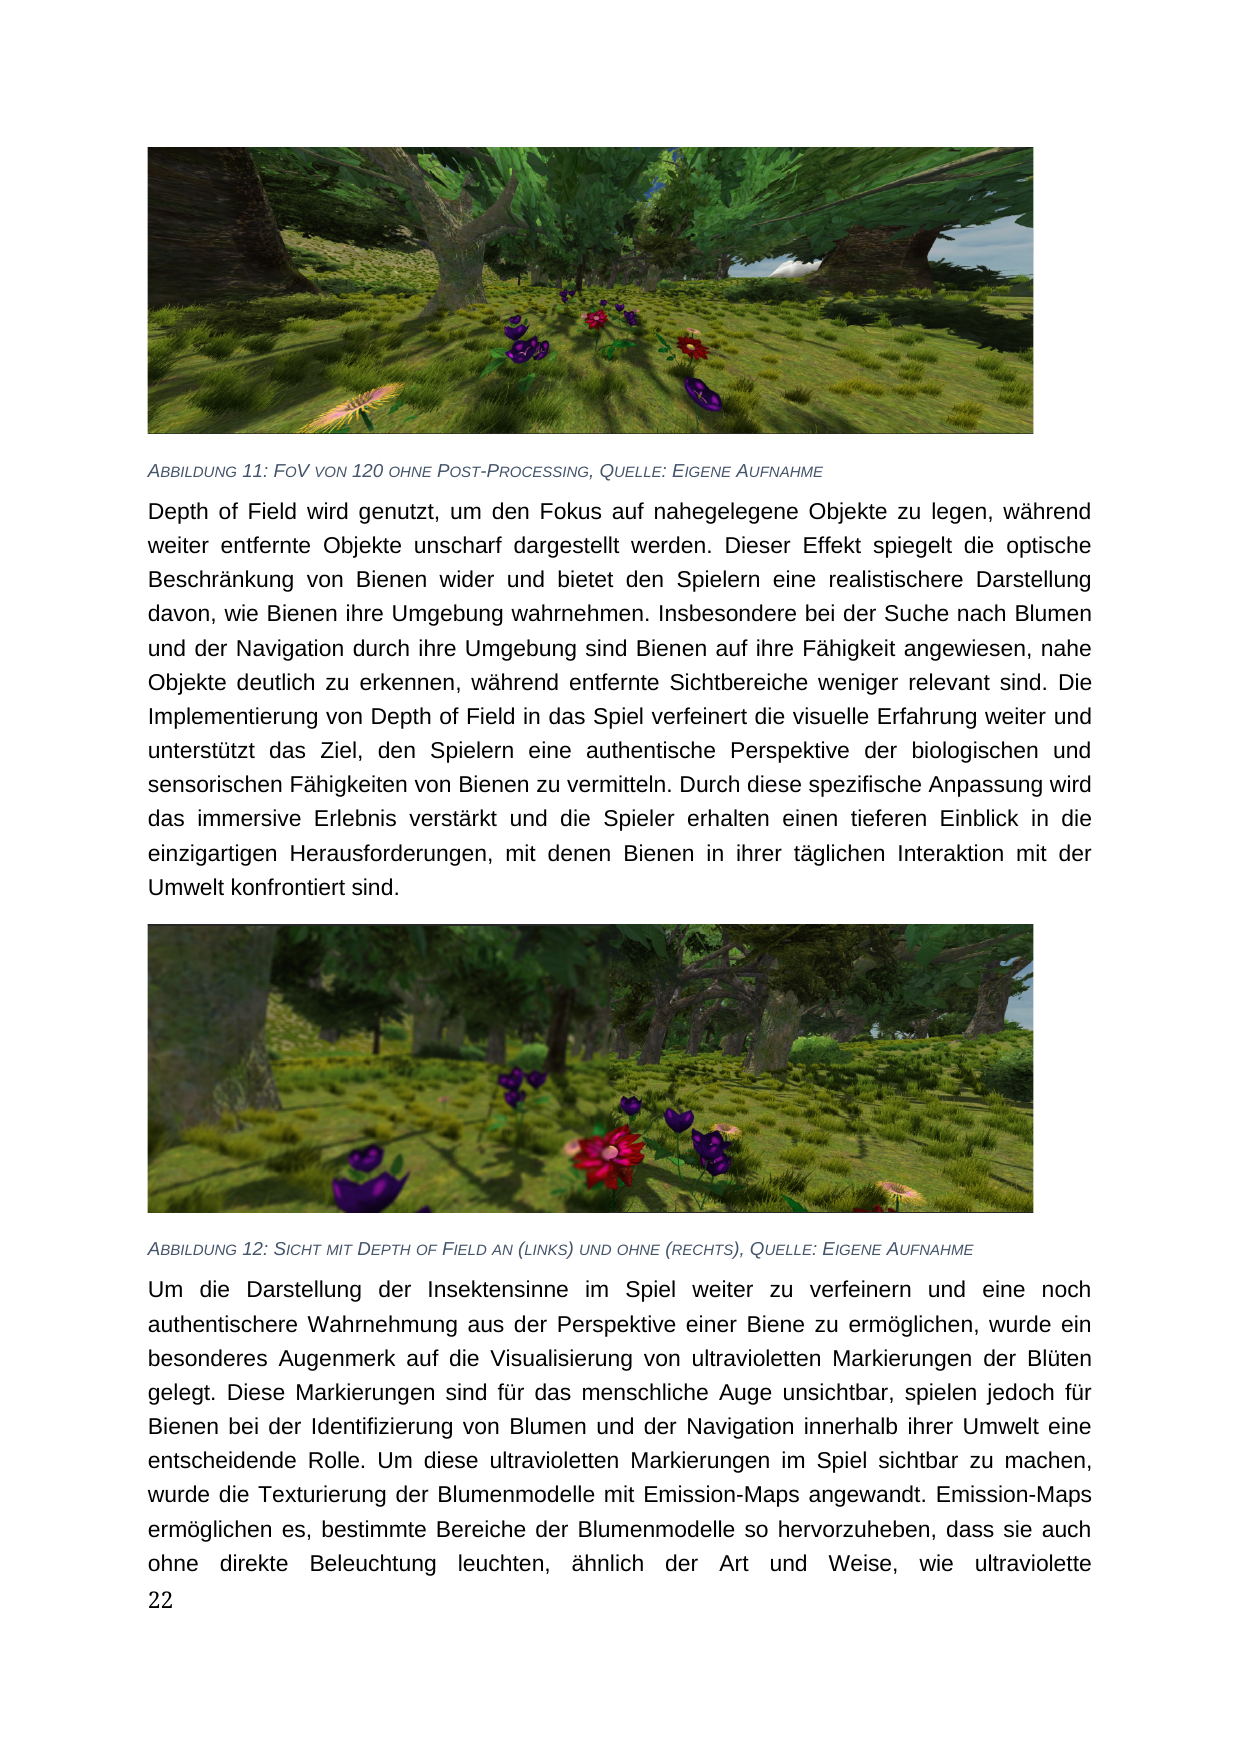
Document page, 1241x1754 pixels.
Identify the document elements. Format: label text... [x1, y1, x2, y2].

text Abbildung 12: Sicht mit Depth of Field an (links) und ohne (rechts), Quelle: Eigene Aufnahme [148, 1238, 1093, 1260]
text Abbildung 11: FoV von 120 ohne Post-Processing, Quelle: Eigene Aufnahme [148, 460, 1093, 481]
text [148, 1276, 1093, 1576]
picture [147, 924, 1034, 1213]
text Depth of Field wird genutzt, um den Fokus auf nahegelegene Objekte zu legen, während weiter entfernte Objekte unscharf dargestellt werden. Dieser Effekt spiegelt die optische Beschränkung von Bienen wider und bietet den Spielern eine realistischere Darstellung davon, wie Bienen ihre Umgebung wahrnehmen. Insbesondere bei der Suche nach Blumen und der Navigation durch ihre Umgebung sind Bienen auf ihre Fähigkeit angewiesen, nahe Objekte deutlich zu erkennen, während entfernte Sichtbereiche weniger relevant sind. Die Implementierung von Depth of Field in das Spiel verfeinert die visuelle Erfahrung weiter und unterstützt das Ziel, den Spielern eine authentische Perspektive der biologischen und sensorischen Fähigkeiten von Bienen zu vermitteln. Durch diese spezifische Anpassung wird das immersive Erlebnis verstärkt und die Spieler erhalten einen tieferen Einblick in die einzigartigen Herausforderungen, mit denen Bienen in ihrer täglichen Interaktion mit der Umwelt konfrontiert sind. [148, 498, 1093, 900]
picture [147, 147, 1034, 434]
